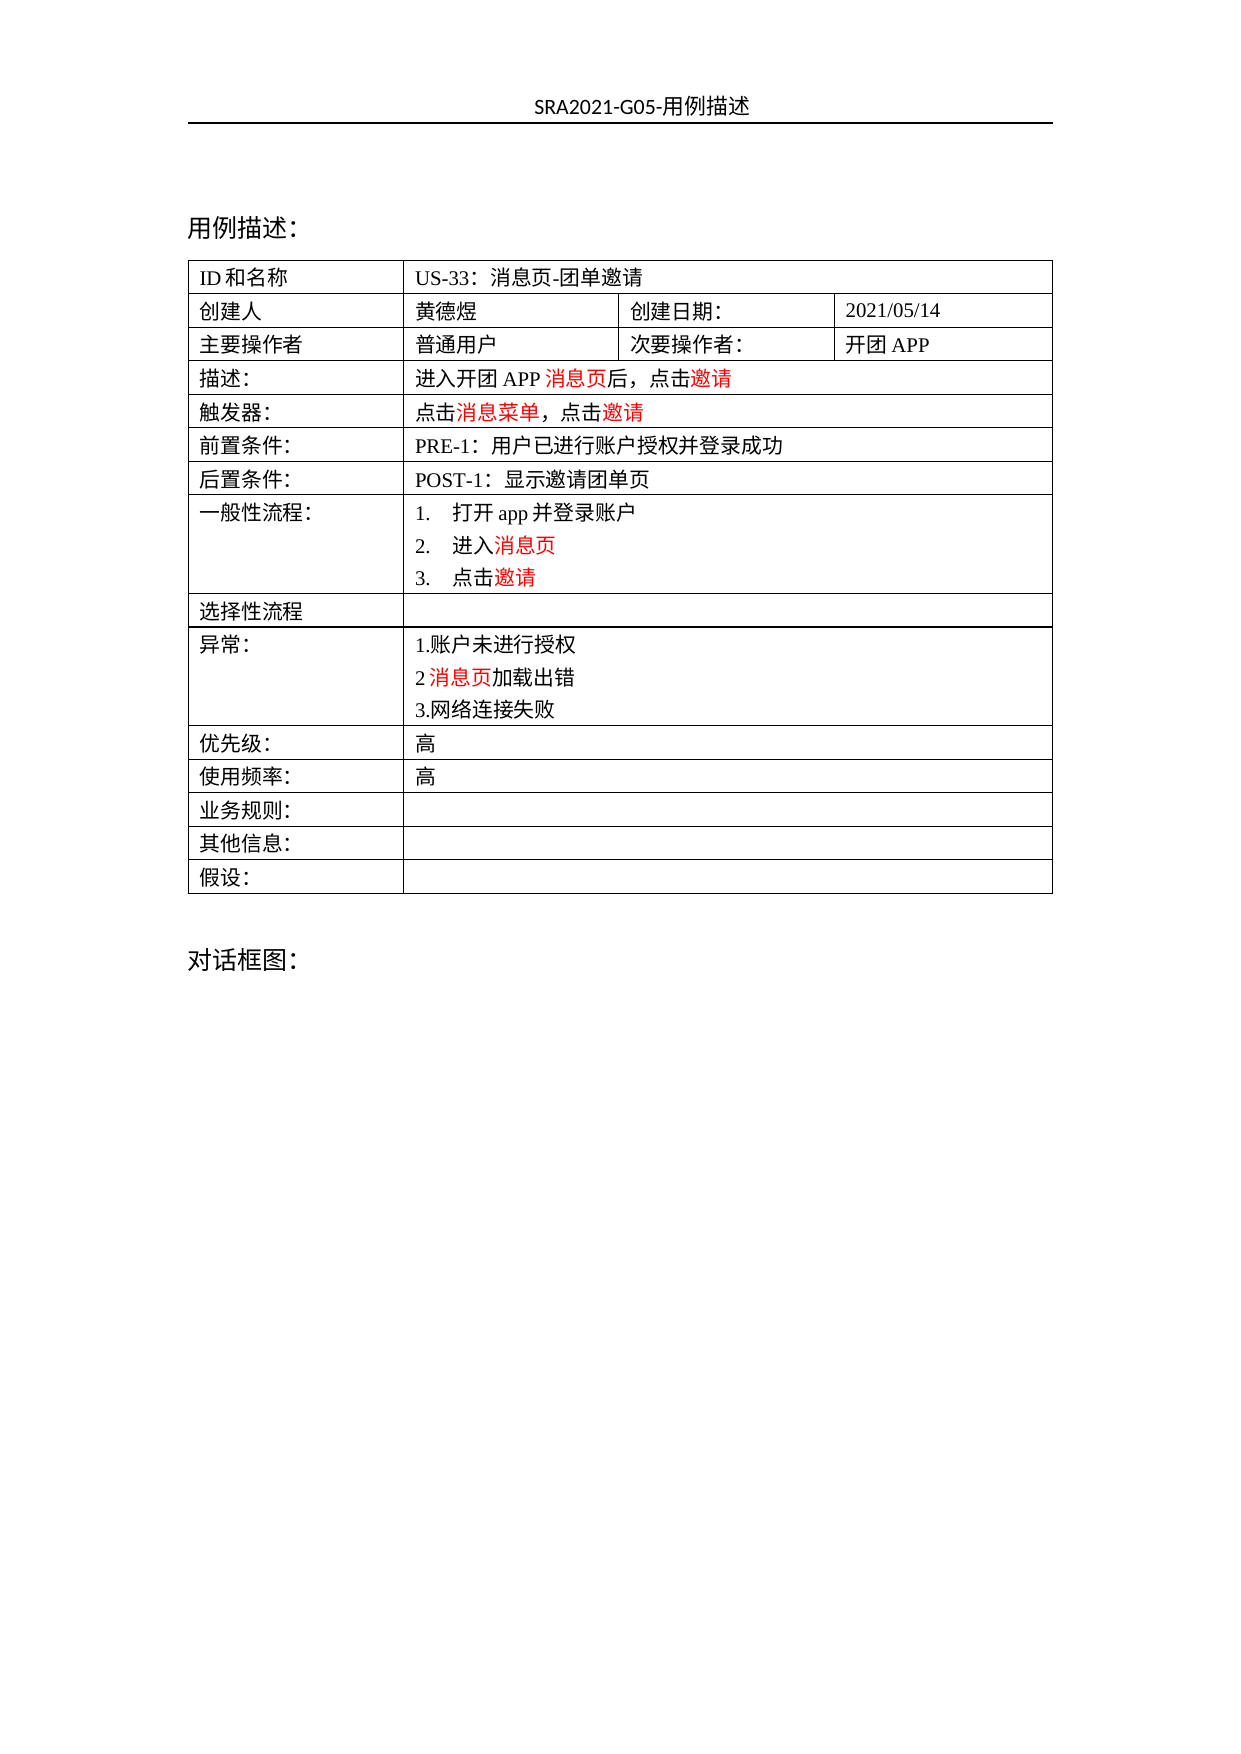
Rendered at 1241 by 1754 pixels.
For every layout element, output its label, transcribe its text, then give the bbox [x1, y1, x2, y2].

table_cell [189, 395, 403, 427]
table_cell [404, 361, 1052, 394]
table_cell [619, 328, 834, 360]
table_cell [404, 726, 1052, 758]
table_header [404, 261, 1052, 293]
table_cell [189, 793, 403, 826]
text 用例描述： [187, 194, 1053, 259]
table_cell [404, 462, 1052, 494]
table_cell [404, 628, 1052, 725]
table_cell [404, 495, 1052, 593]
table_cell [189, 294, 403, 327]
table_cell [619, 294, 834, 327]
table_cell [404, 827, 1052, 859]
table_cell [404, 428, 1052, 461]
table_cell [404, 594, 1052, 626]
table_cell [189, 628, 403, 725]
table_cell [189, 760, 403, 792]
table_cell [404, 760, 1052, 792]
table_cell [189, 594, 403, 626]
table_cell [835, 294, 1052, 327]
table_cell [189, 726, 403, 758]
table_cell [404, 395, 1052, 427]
text 对话框图： [187, 926, 1053, 991]
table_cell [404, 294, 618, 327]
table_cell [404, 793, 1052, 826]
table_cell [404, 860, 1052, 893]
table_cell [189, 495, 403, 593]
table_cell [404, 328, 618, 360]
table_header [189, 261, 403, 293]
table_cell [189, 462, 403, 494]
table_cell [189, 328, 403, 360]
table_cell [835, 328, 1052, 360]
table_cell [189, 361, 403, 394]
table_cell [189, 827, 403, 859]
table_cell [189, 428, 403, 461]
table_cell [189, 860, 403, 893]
